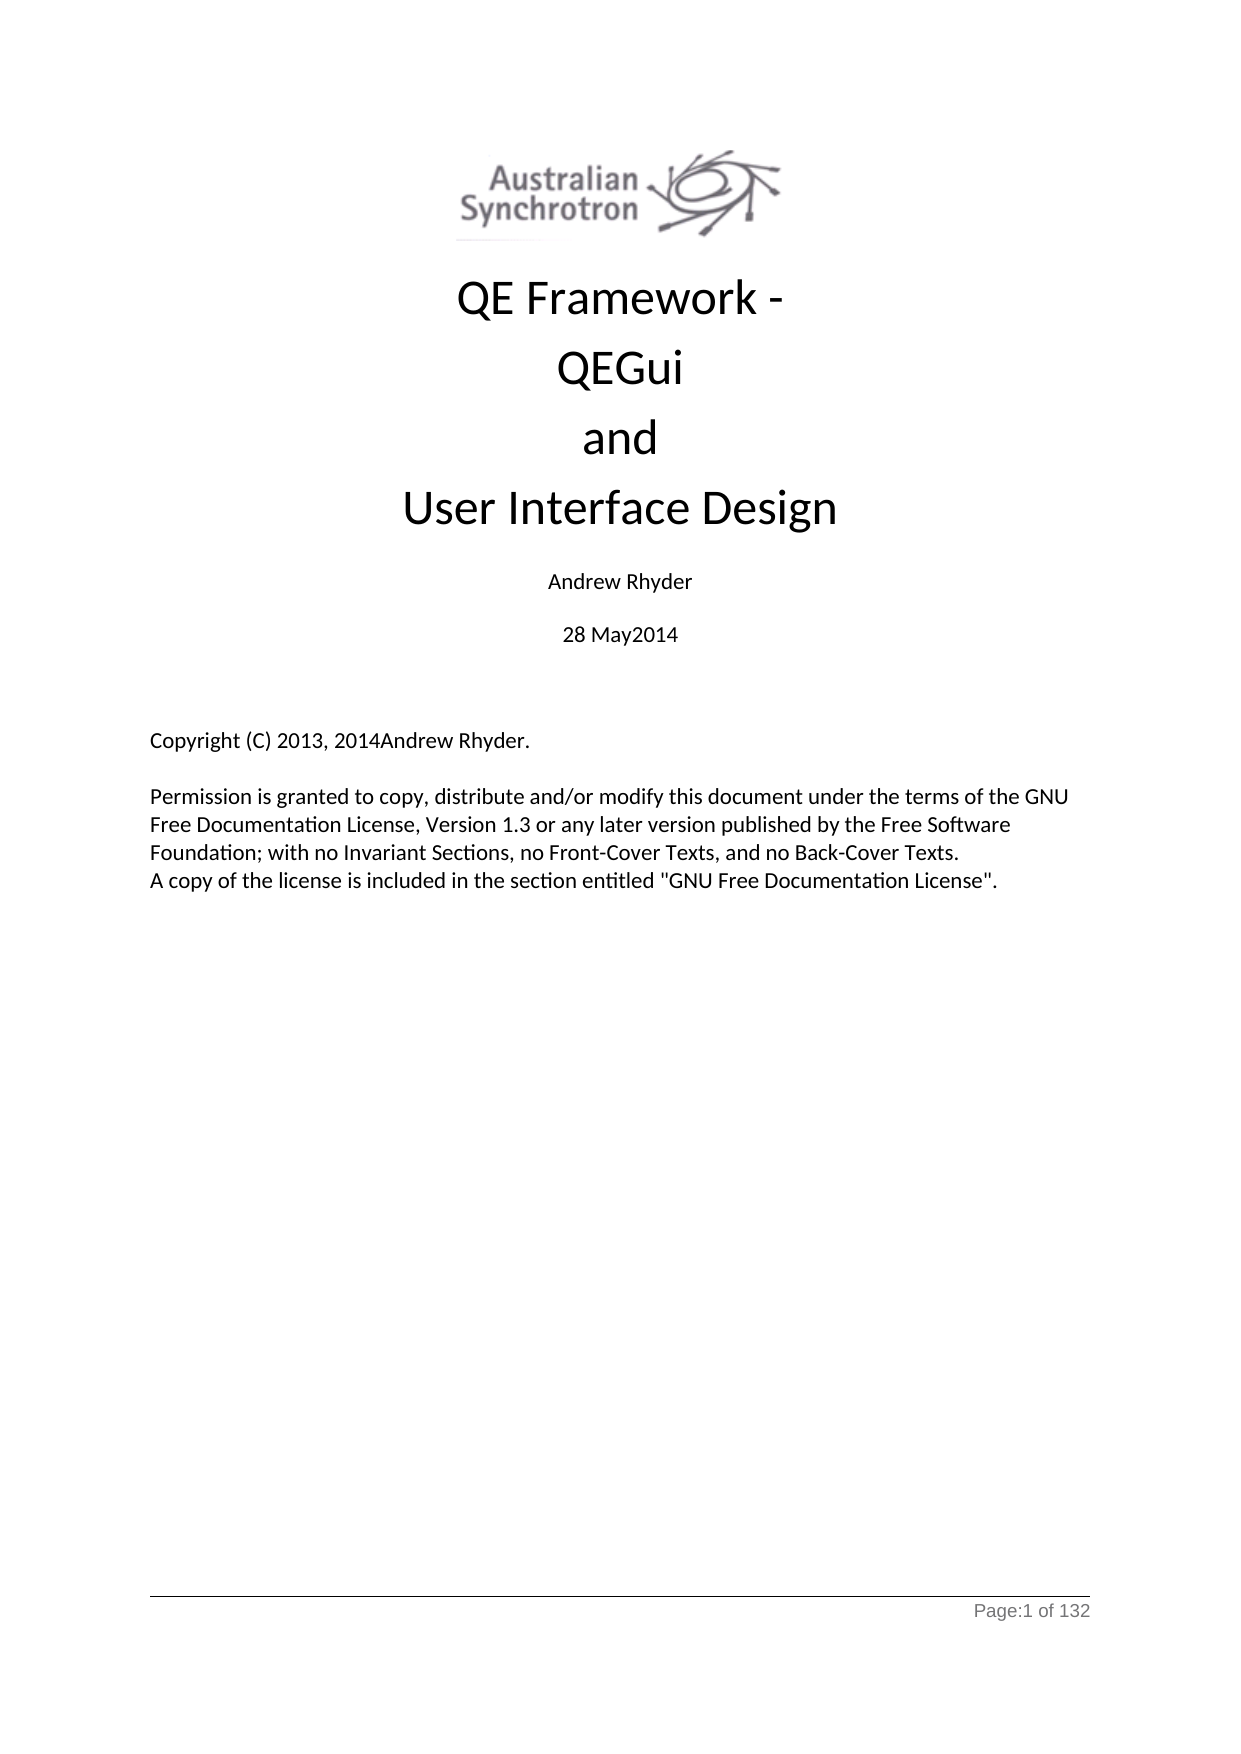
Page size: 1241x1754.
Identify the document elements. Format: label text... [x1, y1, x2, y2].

picture [456, 150, 785, 241]
text QE Framework - QEGui and User Interface Design [150, 266, 1090, 537]
text Andrew Rhyder [150, 567, 1090, 595]
text Permission is granted to copy, distribute and/or modify this document under the terms of the GNU Free Documentation License, Version 1.3 or any later version published by the Free Software Foundation; with no Invariant Sections, no Front-Cover Texts, and no Back-Cover Texts. A copy of the license is included in the section entitled "GNU Free Documentation License". [150, 782, 1090, 894]
text Copyright (C) 2013, 2014Andrew Rhyder. [150, 726, 1090, 782]
text 28 May2014 [150, 620, 1090, 648]
